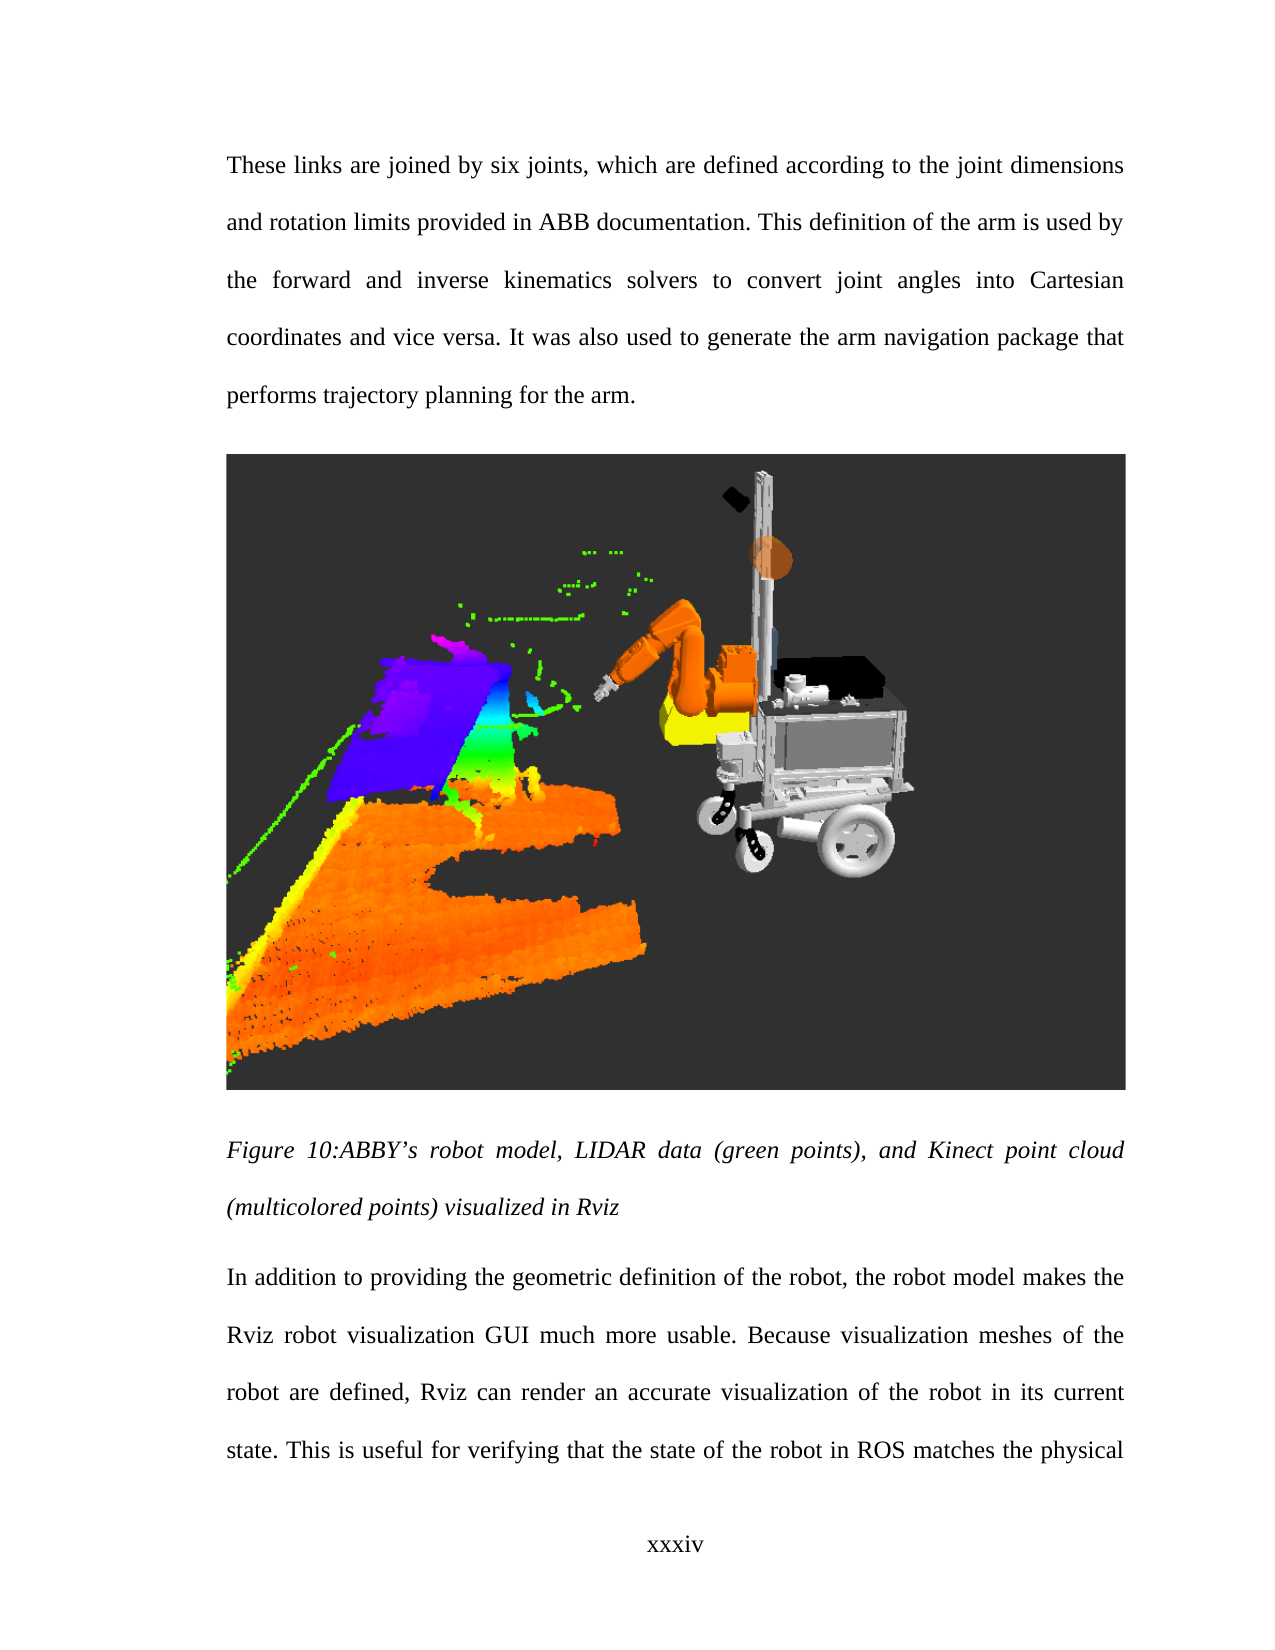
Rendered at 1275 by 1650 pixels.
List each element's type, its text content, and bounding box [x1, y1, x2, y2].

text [226, 150, 1125, 409]
picture [226, 454, 1126, 1090]
text Figure 10:ABBY’s robot model, LIDAR data (green points), and Kinect point cloud (multicolored points) visualized in Rviz [226, 1135, 1125, 1221]
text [226, 1262, 1125, 1464]
